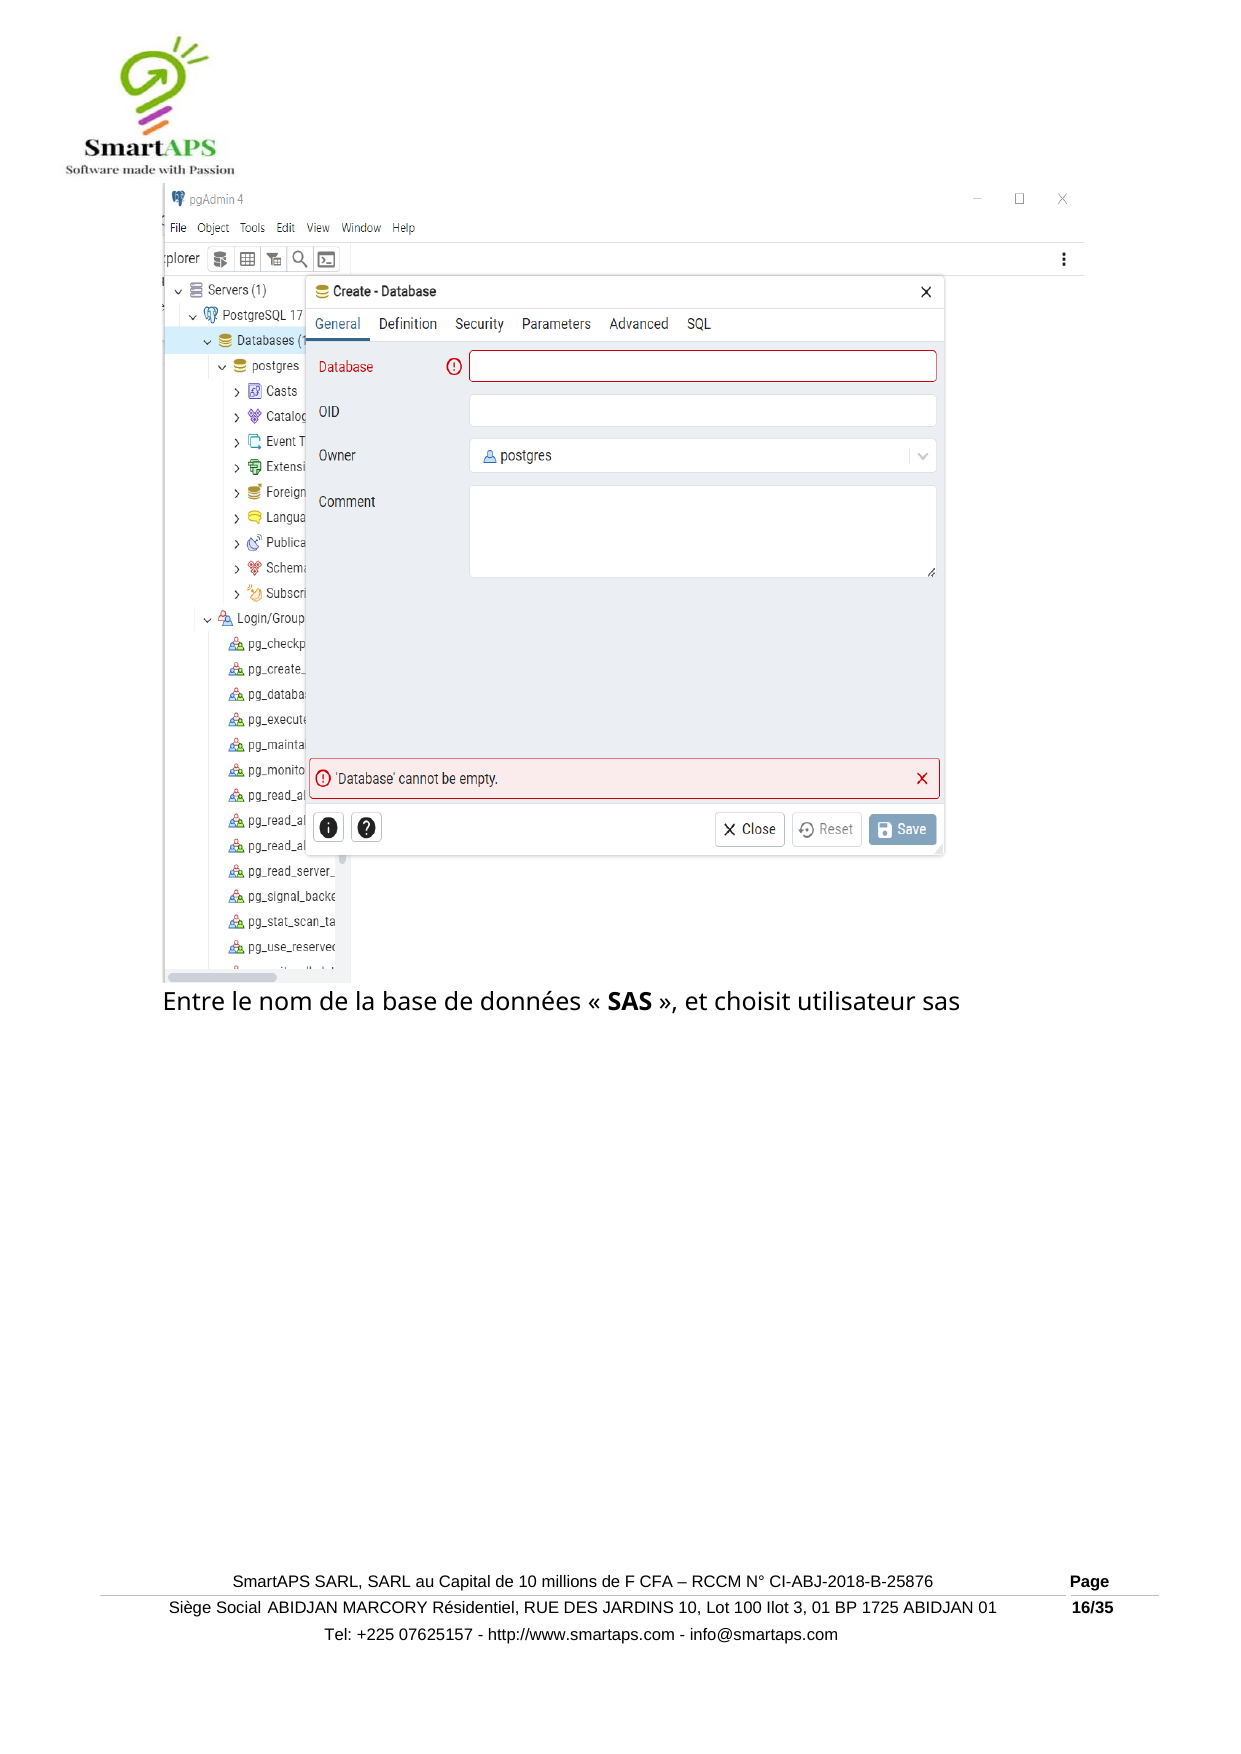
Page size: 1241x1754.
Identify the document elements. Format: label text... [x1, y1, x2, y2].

text Entre le nom de la base de données « SAS », et choisit utilisateur sas [162, 983, 1158, 1018]
picture [42, 11, 1084, 983]
